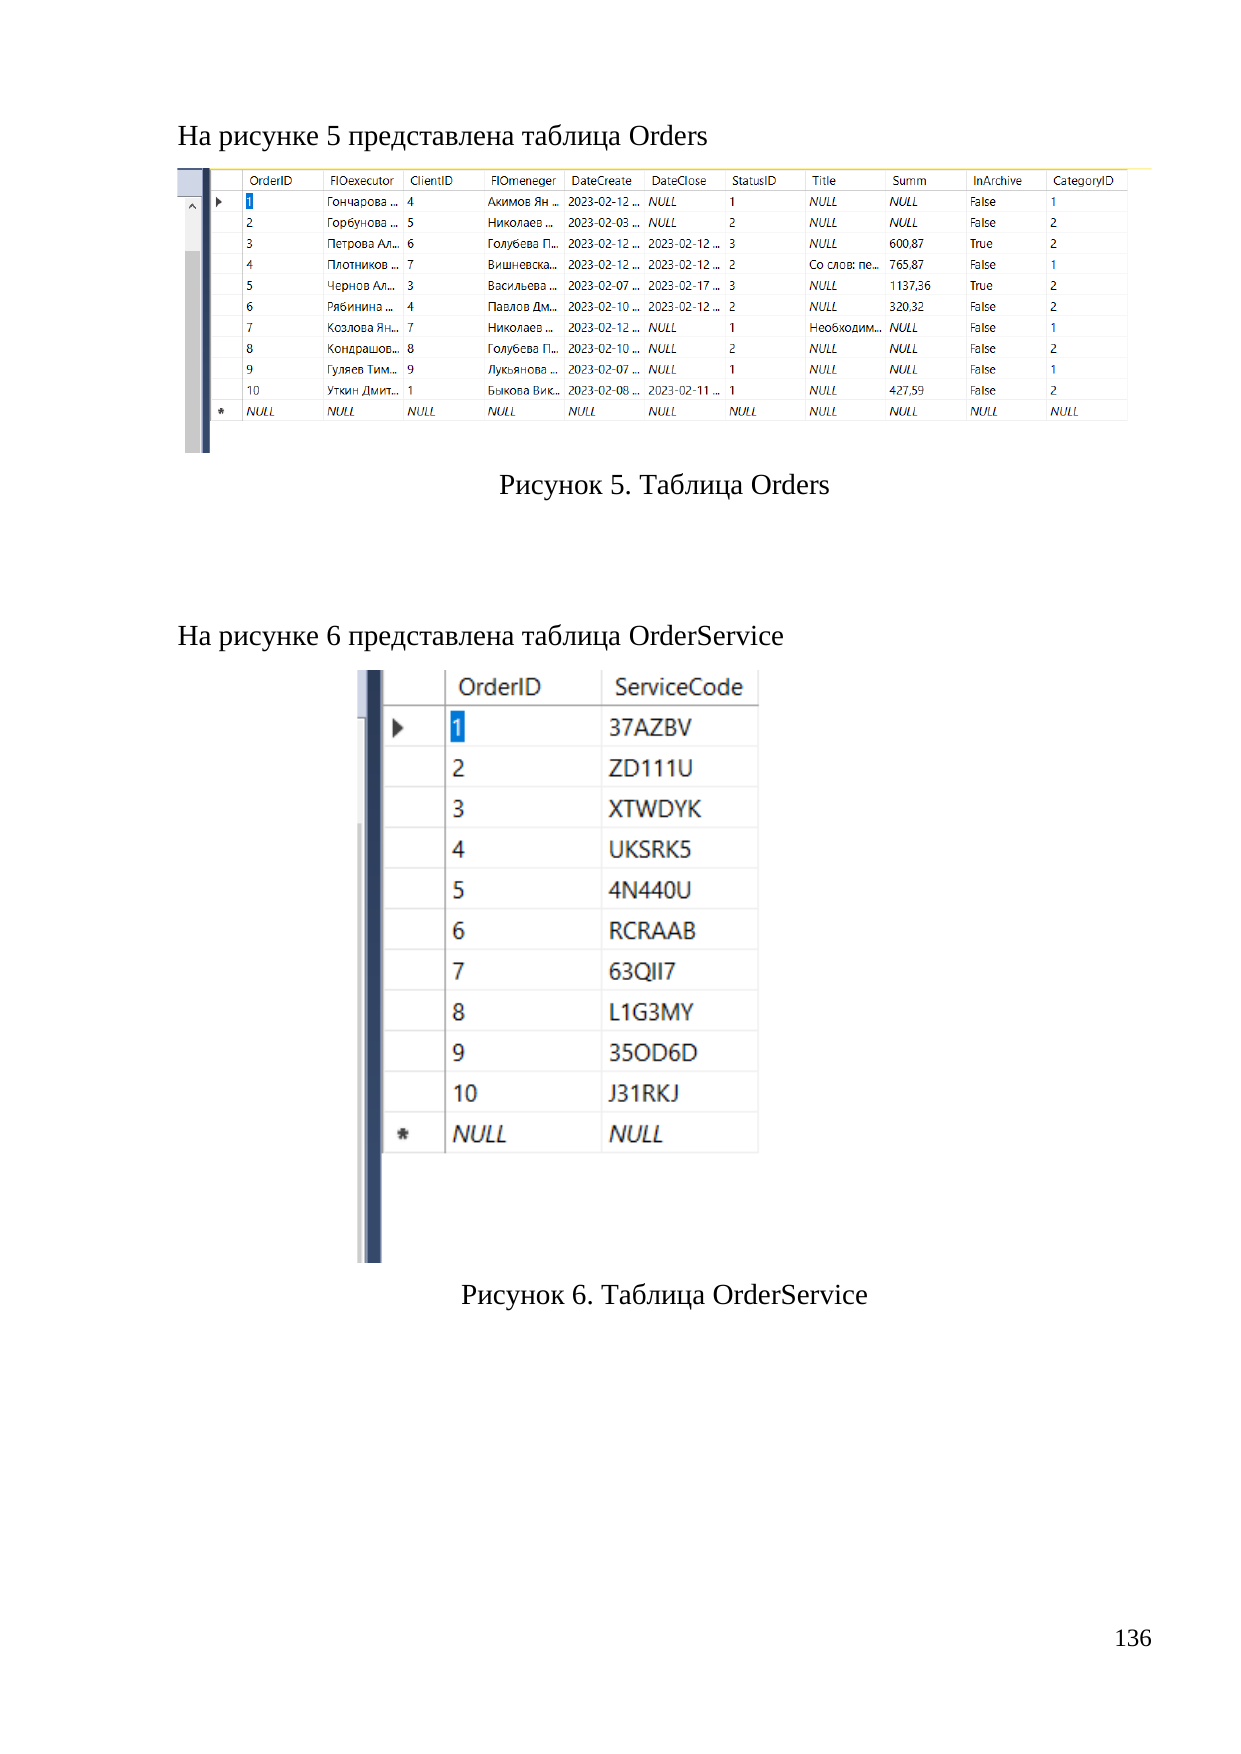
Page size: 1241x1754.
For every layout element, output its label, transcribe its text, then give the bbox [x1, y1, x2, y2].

picture [177, 168, 1152, 453]
text Рисунок 6. Таблица OrderService [177, 1277, 1152, 1311]
text На рисунке 5 представлена таблица Orders [177, 118, 1152, 152]
picture [357, 670, 972, 1263]
text На рисунке 6 представлена таблица OrderService [177, 618, 1152, 651]
text Рисунок 5. Таблица Orders [177, 467, 1152, 500]
